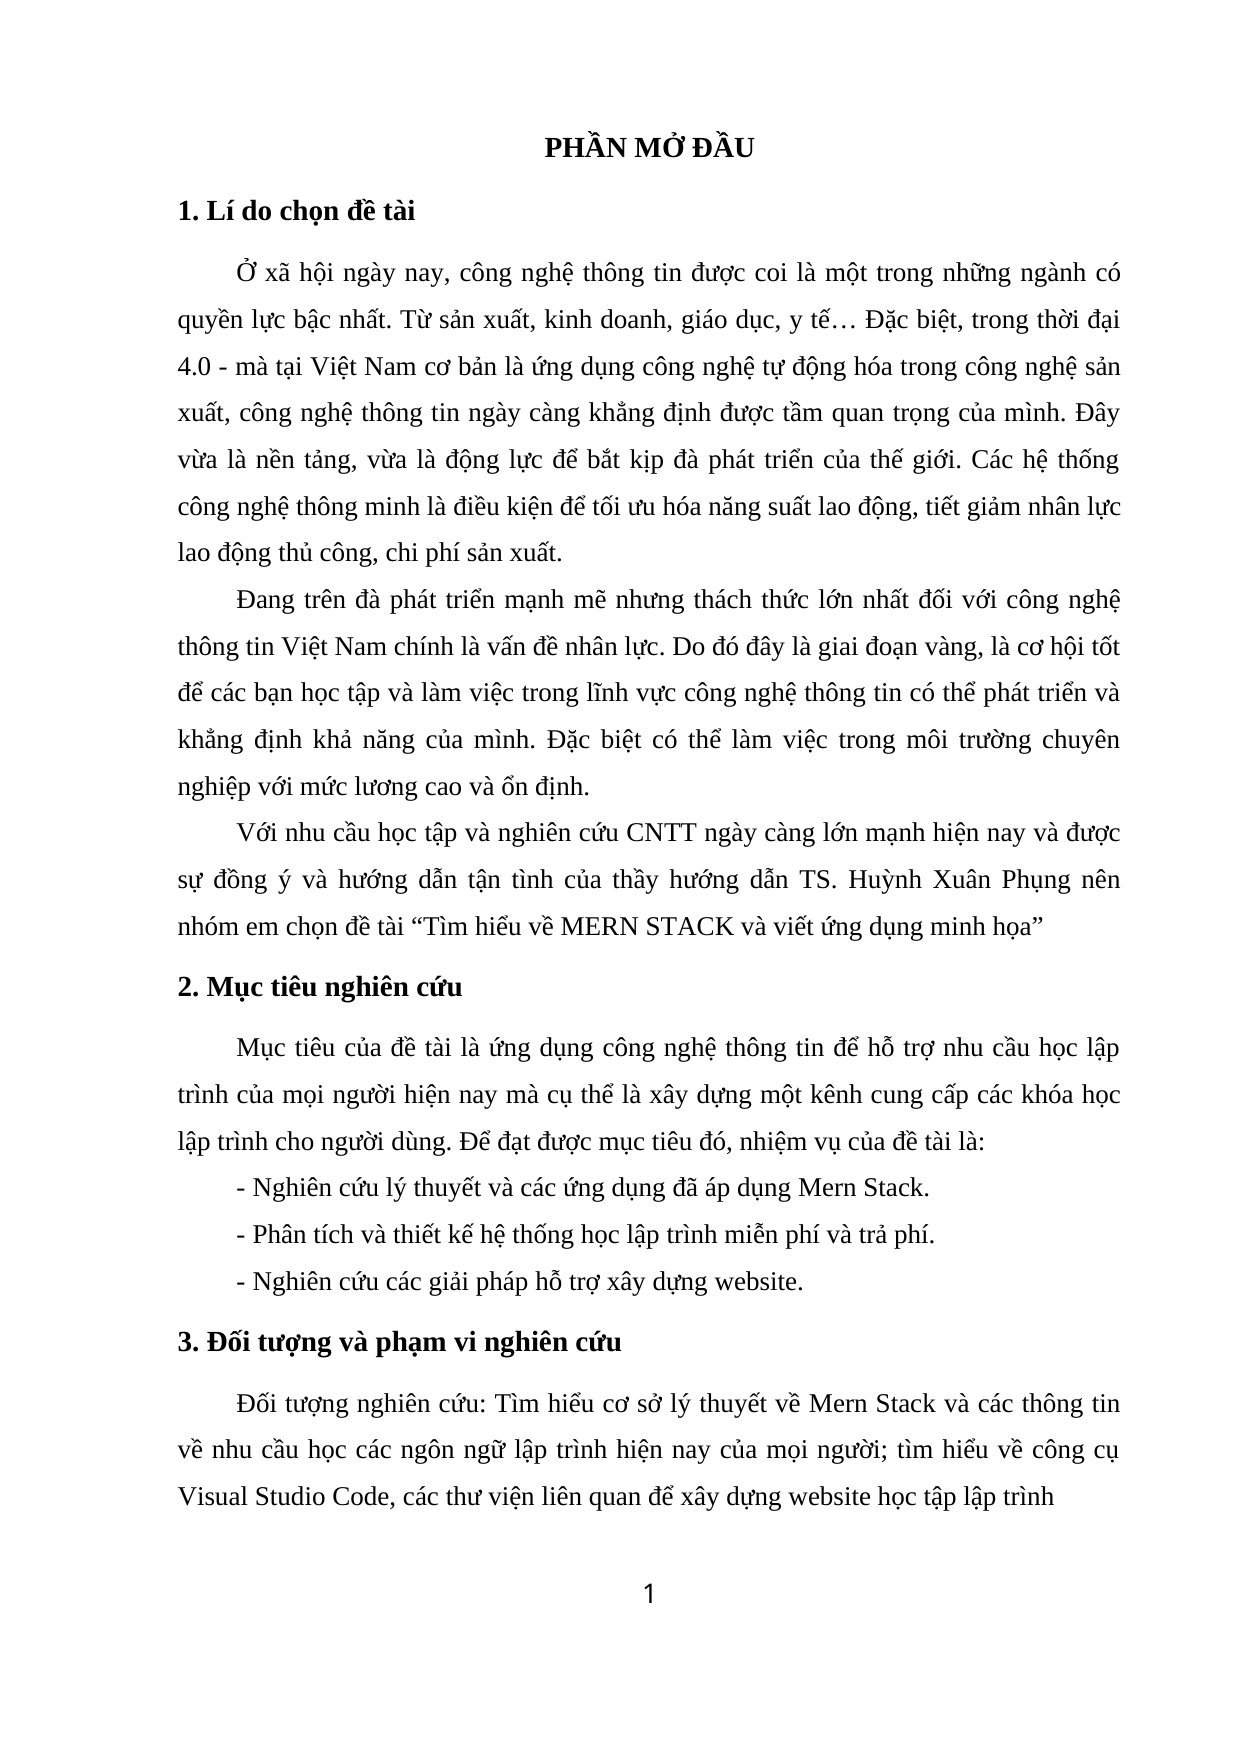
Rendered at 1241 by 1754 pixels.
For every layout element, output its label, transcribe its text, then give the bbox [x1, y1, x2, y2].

list Nghiên cứu lý thuyết và các ứng dụng đã áp dụng Mern Stack. [177, 1172, 1122, 1203]
subtitle Mục tiêu nghiên cứu [177, 969, 1122, 1002]
list Phân tích và thiết kế hệ thống học lập trình miễn phí và trả phí. [177, 1218, 1122, 1249]
subtitle Lí do chọn đề tài [177, 193, 1122, 227]
list Đối tượng nghiên cứu: Tìm hiểu cơ sở lý thuyết về Mern Stack và các thông tin về nhu cầu học các ngôn ngữ lập trình hiện nay của mọi người; tìm hiểu về công cụ Visual Studio Code, các thư viện liên quan để xây dựng website học tập lập trình [177, 1387, 1122, 1511]
list Ở xã hội ngày nay, công nghệ thông tin được coi là một trong những ngành có quyền lực bậc nhất. Từ sản xuất, kinh doanh, giáo dục, y tế… Đặc biệt, trong thời đại 4.0 - mà tại Việt Nam cơ bản là ứng dụng công nghệ tự động hóa trong công nghệ sản xuất, công nghệ thông tin ngày càng khẳng định được tầm quan trọng của mình. Đây vừa là nền tảng, vừa là động lực để bắt kịp đà phát triển của thế giới. Các hệ thống công nghệ thông minh là điều kiện để tối ưu hóa năng suất lao động, tiết giảm nhân lực lao động thủ công, chi phí sản xuất. [177, 256, 1122, 567]
subtitle Đối tượng và phạm vi nghiên cứu [177, 1324, 1122, 1358]
list Với nhu cầu học tập và nghiên cứu CNTT ngày càng lớn mạnh hiện nay và được sự đồng ý và hướng dẫn tận tình của thầy hướng dẫn TS. Huỳnh Xuân Phụng nên nhóm em chọn đề tài “Tìm hiểu về MERN STACK và viết ứng dụng minh họa” [177, 816, 1122, 941]
list Đang trên đà phát triển mạnh mẽ nhưng thách thức lớn nhất đối với công nghệ thông tin Việt Nam chính là vấn đề nhân lực. Do đó đây là giai đoạn vàng, là cơ hội tốt để các bạn học tập và làm việc trong lĩnh vực công nghệ thông tin có thể phát triển và khẳng định khả năng của mình. Đặc biệt có thể làm việc trong môi trường chuyên nghiệp với mức lương cao và ổn định. [177, 583, 1122, 801]
title PHẦN MỞ ĐẦU [177, 131, 1122, 164]
list Nghiên cứu các giải pháp hỗ trợ xây dựng website. [177, 1265, 1122, 1296]
list Mục tiêu của đề tài là ứng dụng công nghệ thông tin để hỗ trợ nhu cầu học lập trình của mọi người hiện nay mà cụ thể là xây dựng một kênh cung cấp các khóa học lập trình cho người dùng. Để đạt được mục tiêu đó, nhiệm vụ của đề tài là: [177, 1032, 1122, 1156]
